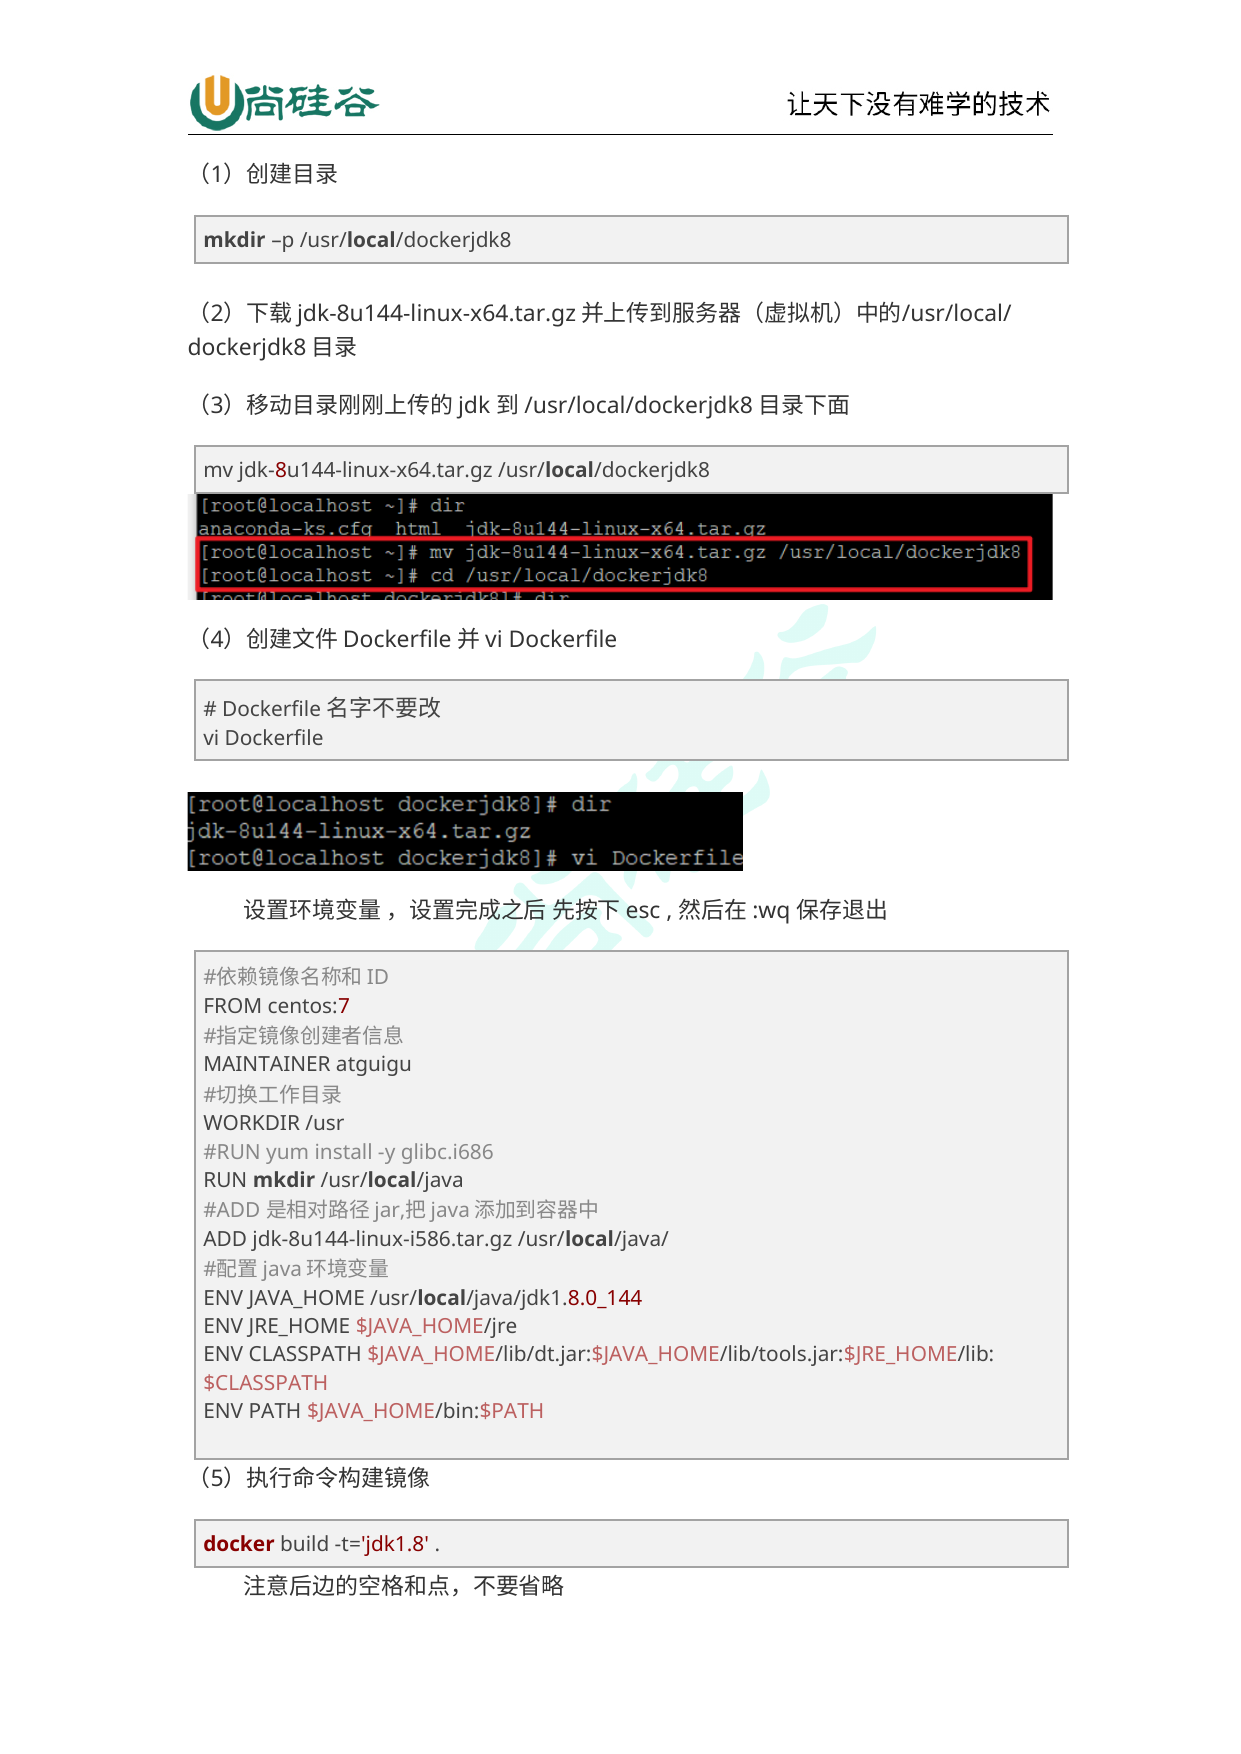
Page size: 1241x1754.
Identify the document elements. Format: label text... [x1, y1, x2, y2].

table_header mkdir –p /usr/local/dockerjdk8 [196, 217, 1067, 262]
text （2）下载jdk-8u144-linux-x64.tar.gz并上传到服务器（虚拟机）中的/usr/local/dockerjdk8目录 [187, 295, 1053, 362]
text （4）创建文件Dockerfile 并vi Dockerfile [187, 621, 1053, 654]
table_header # Dockerfile 名字不要改 vi Dockerfile [196, 681, 1067, 759]
text （3）移动目录刚刚上传的 jdk 到 /usr/local/dockerjdk8 目录下面 [187, 387, 1053, 420]
table_header docker build -t='jdk1.8' . [196, 1521, 1067, 1566]
text 设置环境变量 ，设置完成之后 先按下esc , 然后在 :wq 保存退出 [244, 892, 1053, 925]
text （5）执行命令构建镜像 [187, 1460, 1053, 1494]
table_header mv jdk-8u144-linux-x64.tar.gz /usr/local/dockerjdk8 [196, 447, 1067, 492]
text 注意后边的空格和点，不要省略 [244, 1568, 1053, 1601]
text （1）创建目录 [187, 156, 1053, 189]
picture [187, 73, 1053, 132]
table_header #依赖镜像名称和ID FROM centos:7 #指定镜像创建者信息 MAINTAINER atguigu #切换工作目录 WORKDIR /usr #RUN yum install -y glibc.i686 RUN mkdir /usr/local/java #ADD 是相对路径jar,把java添加到容器中 ADD jdk-8u144-linux-i586.tar.gz /usr/local/java/ #配置java环境变量 ENV JAVA_HOME /usr/local/java/jdk1.8.0_144 ENV JRE_HOME $JAVA_HOME/jre ENV CLASSPATH $JAVA_HOME/lib/dt.jar:$JAVA_HOME/lib/tools.jar:$JRE_HOME/lib:$CLASSPATH ENV PATH $JAVA_HOME/bin:$PATH [196, 952, 1067, 1458]
picture [187, 494, 1053, 600]
picture [187, 792, 743, 871]
